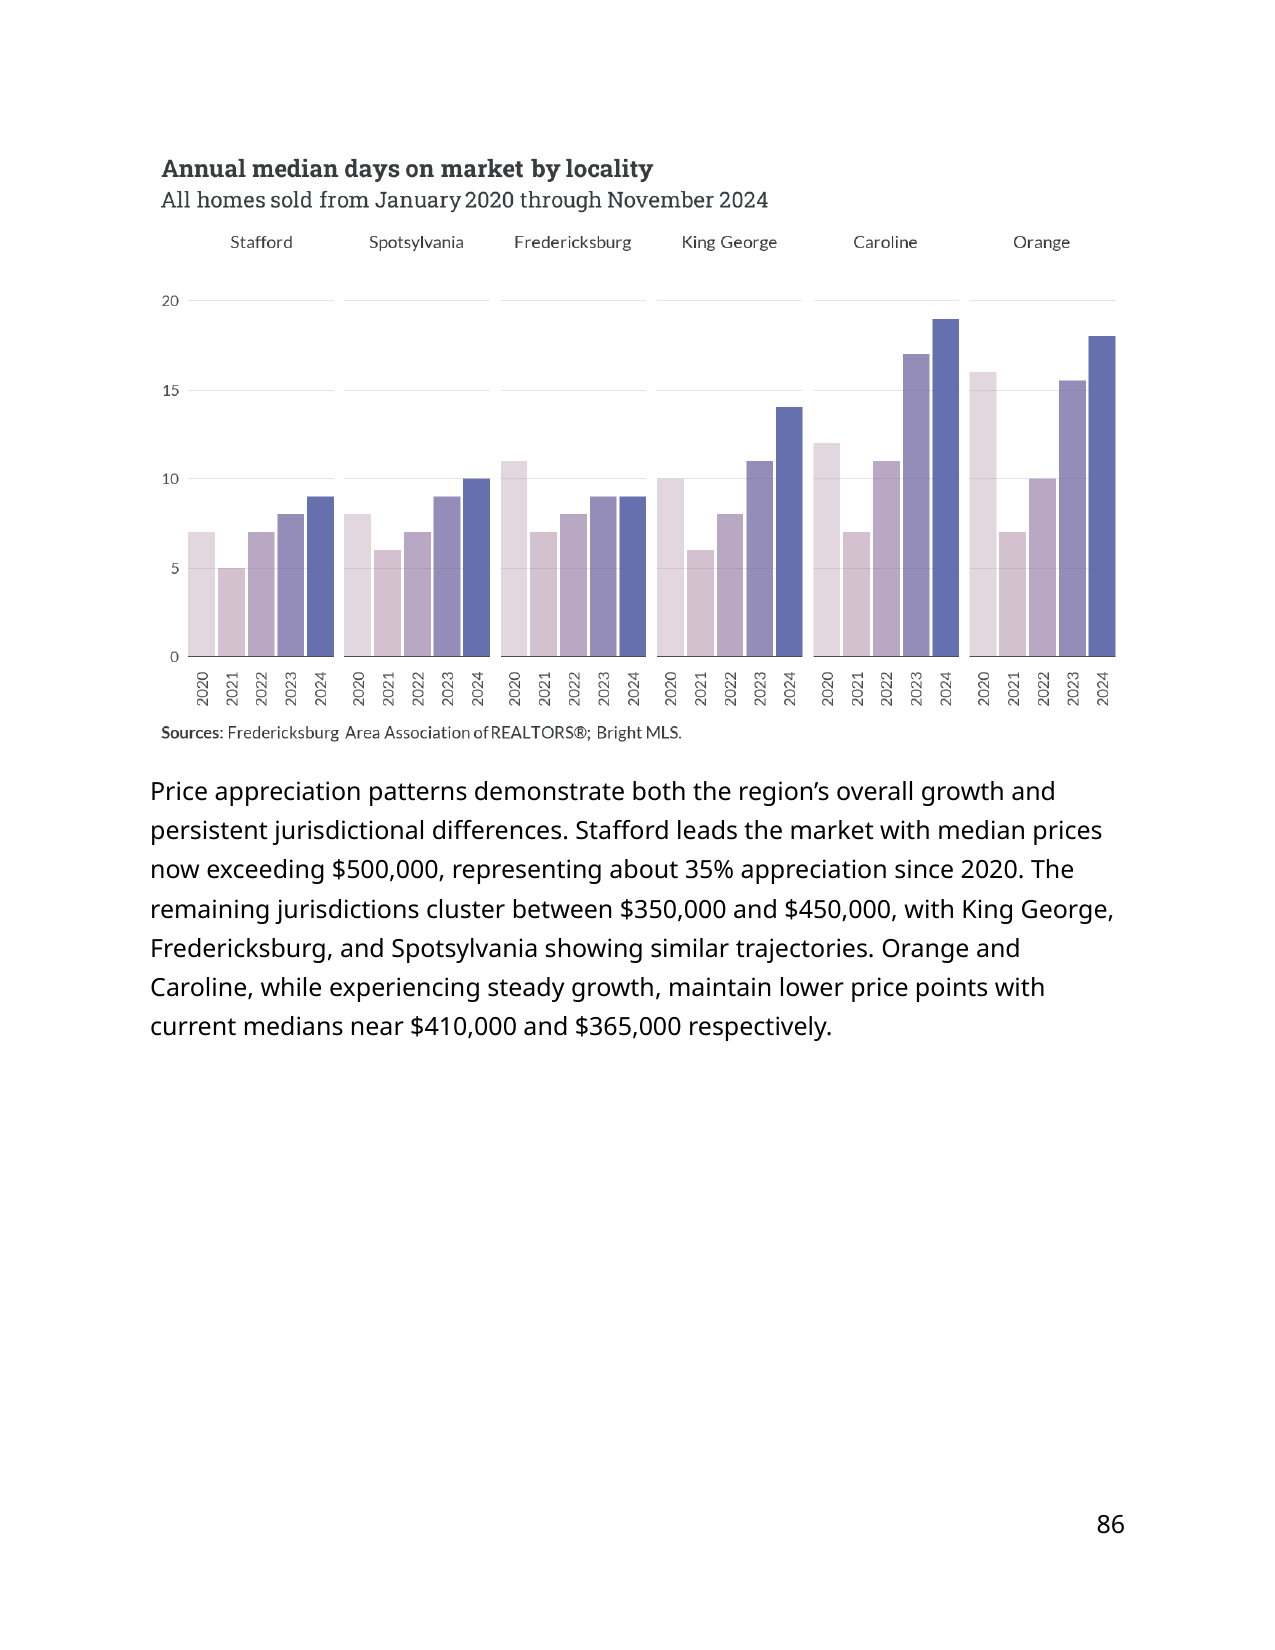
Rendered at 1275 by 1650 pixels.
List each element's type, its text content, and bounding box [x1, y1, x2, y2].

text Price appreciation patterns demonstrate both the region’s overall growth and persistent jurisdictional differences. Stafford leads the market with median prices now exceeding $500,000, representing about 35% appreciation since 2020. The remaining jurisdictions cluster between $350,000 and $450,000, with King George, Fredericksburg, and Spotsylvania showing similar trajectories. Orange and Caroline, while experiencing steady growth, maintain lower price points with current medians near $410,000 and $365,000 respectively. [150, 774, 1125, 1043]
picture [150, 150, 1125, 752]
